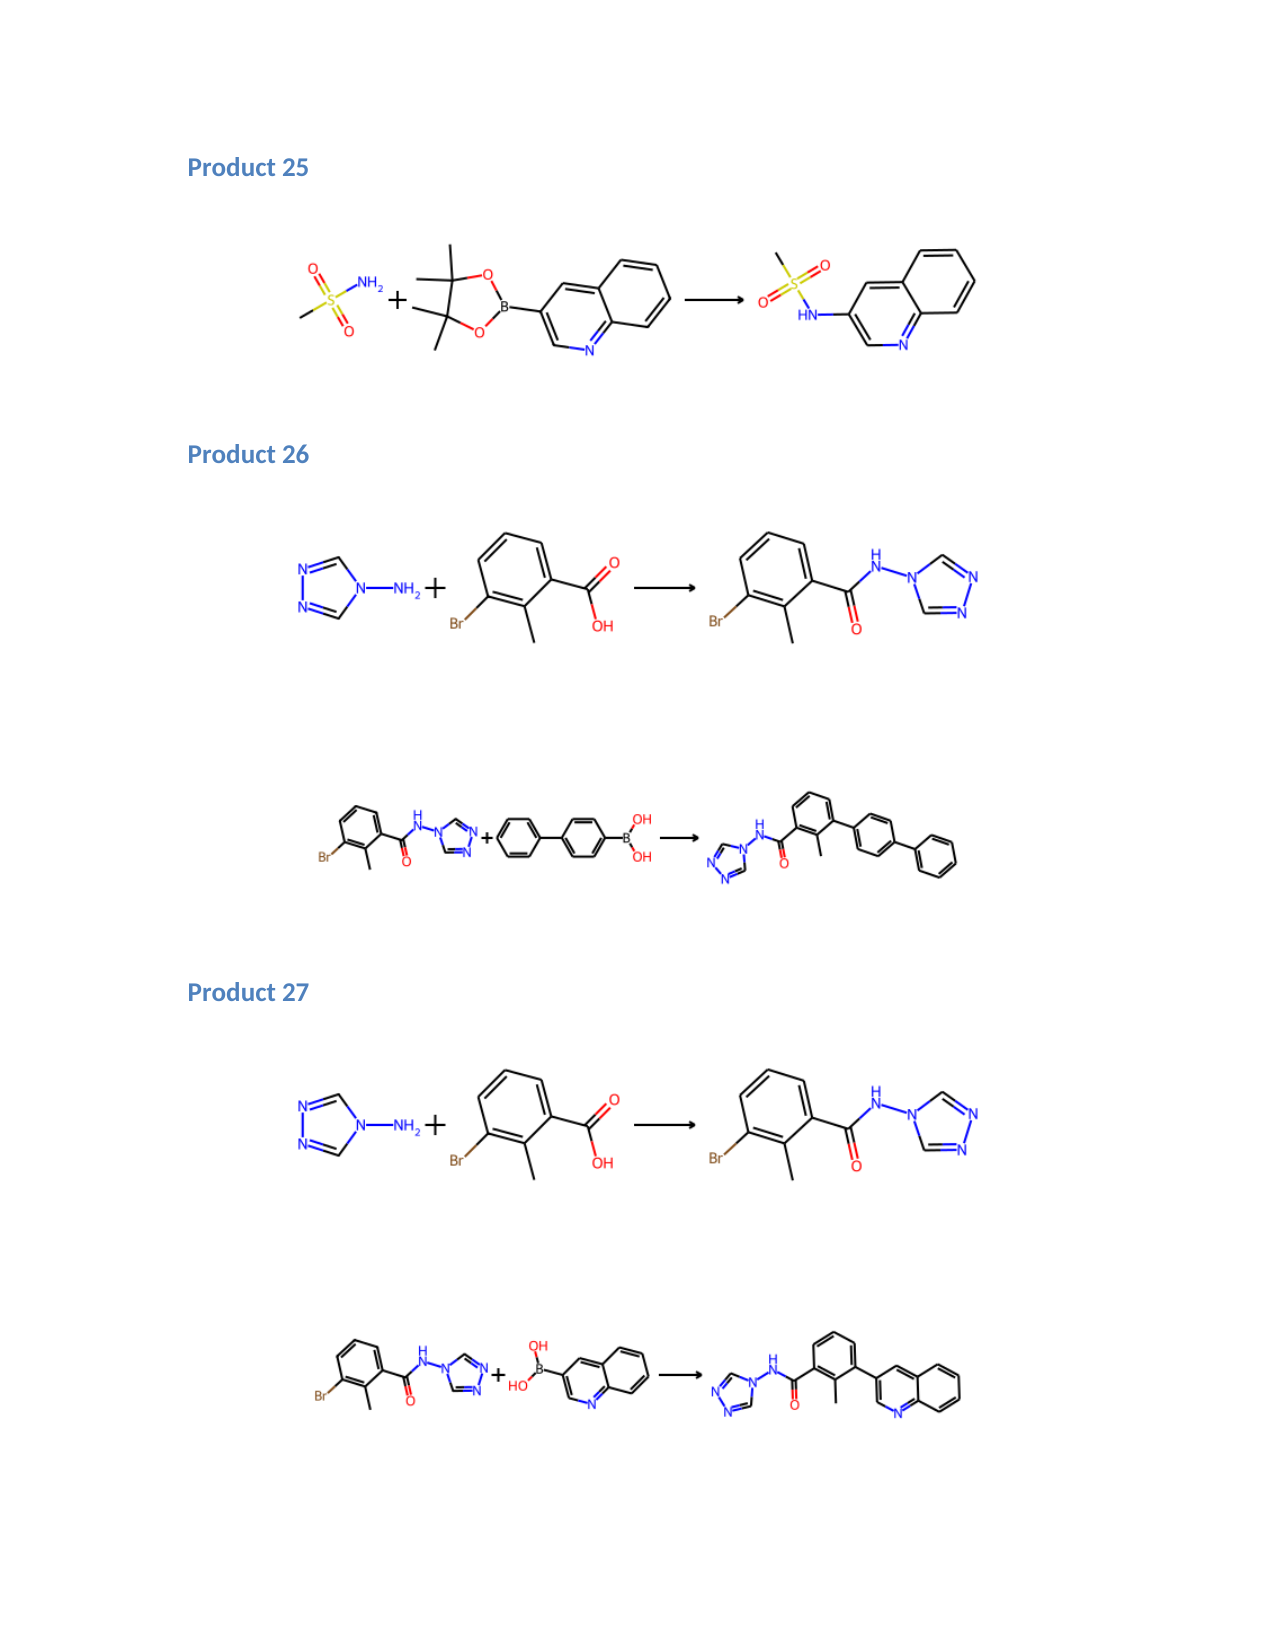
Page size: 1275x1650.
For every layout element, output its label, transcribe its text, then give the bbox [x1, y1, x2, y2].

subtitle Product 27 [187, 975, 1087, 1008]
picture [187, 475, 1088, 701]
subtitle Product 25 [187, 150, 1087, 183]
picture [187, 1012, 1088, 1238]
picture [187, 1262, 1088, 1488]
subtitle Product 26 [187, 438, 1087, 471]
picture [187, 187, 1088, 413]
picture [187, 725, 1088, 951]
